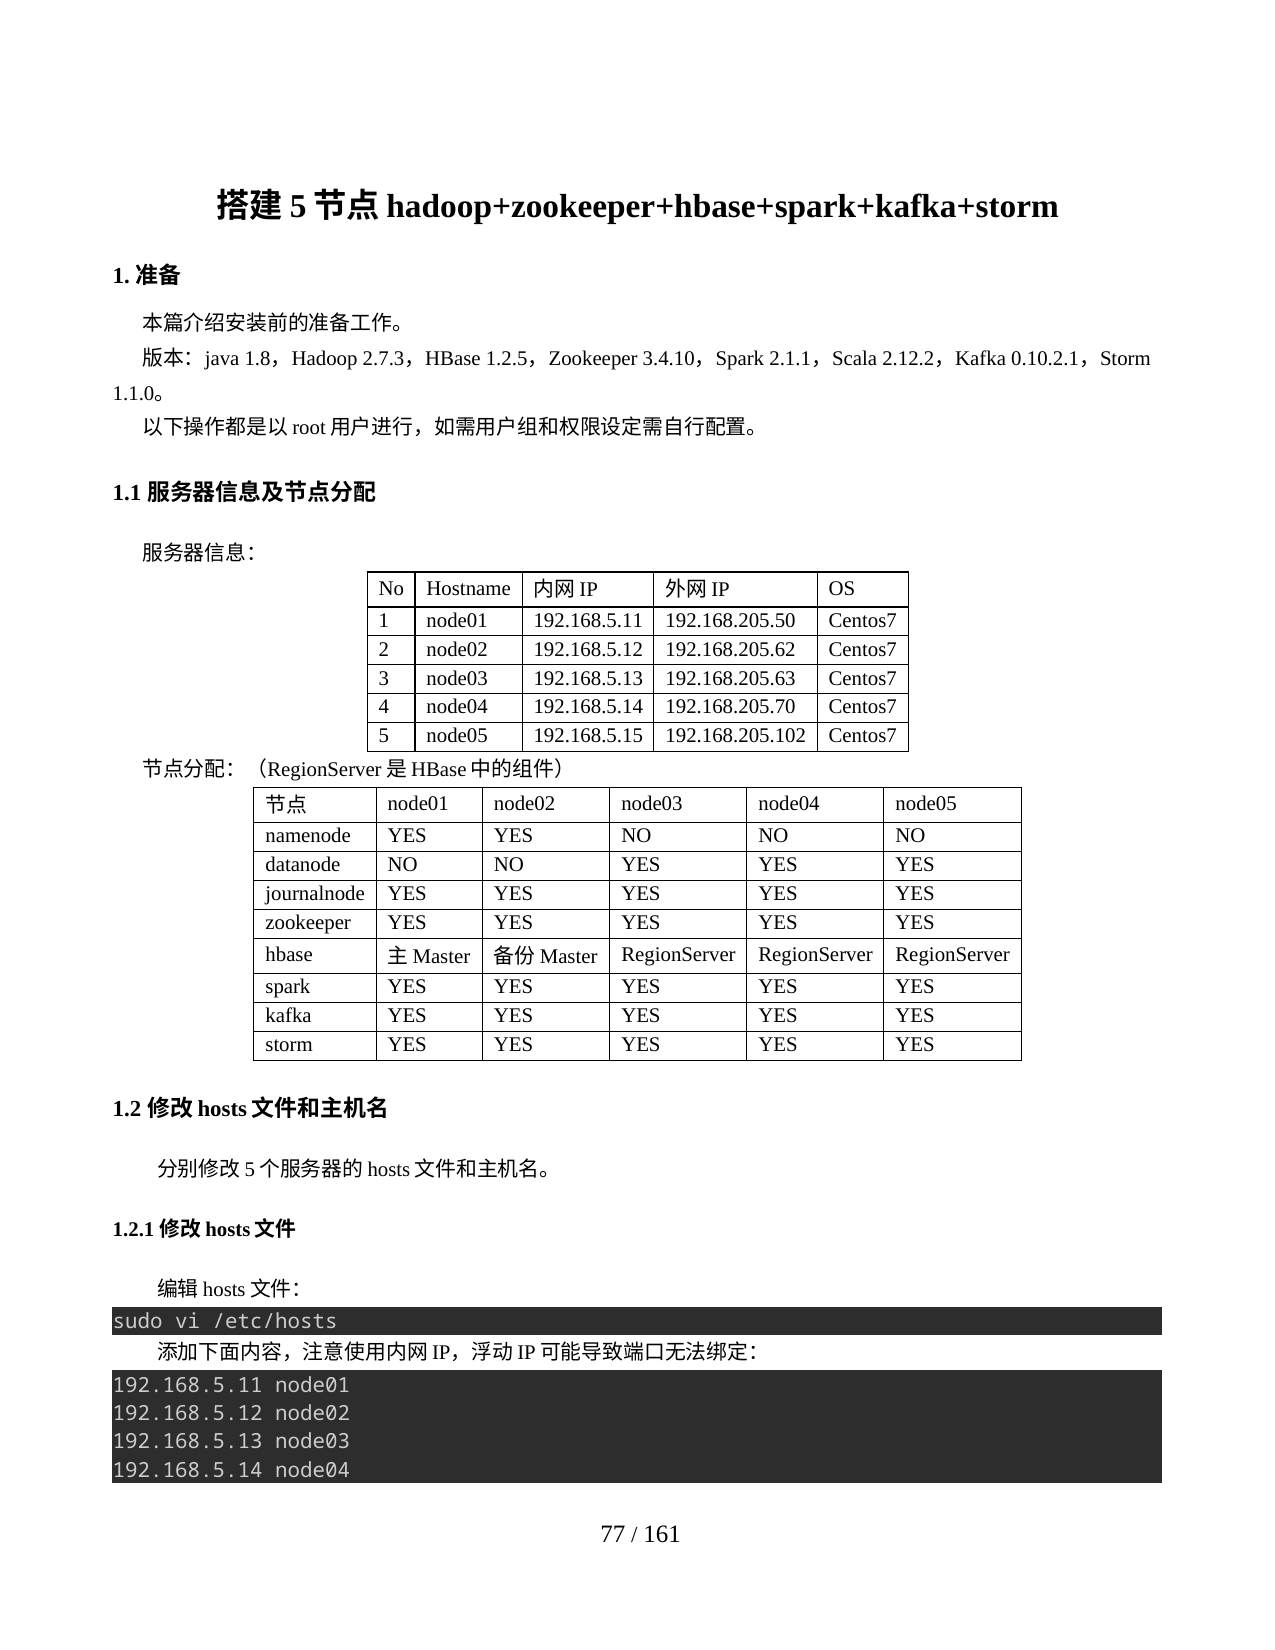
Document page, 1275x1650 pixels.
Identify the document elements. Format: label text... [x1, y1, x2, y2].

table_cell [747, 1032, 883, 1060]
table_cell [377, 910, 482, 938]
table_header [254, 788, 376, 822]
text sudo vi /etc/hosts [112, 1307, 1162, 1335]
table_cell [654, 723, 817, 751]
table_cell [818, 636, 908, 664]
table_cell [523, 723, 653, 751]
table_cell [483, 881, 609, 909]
subtitle 1.2.1 修改hosts文件 [112, 1212, 1162, 1242]
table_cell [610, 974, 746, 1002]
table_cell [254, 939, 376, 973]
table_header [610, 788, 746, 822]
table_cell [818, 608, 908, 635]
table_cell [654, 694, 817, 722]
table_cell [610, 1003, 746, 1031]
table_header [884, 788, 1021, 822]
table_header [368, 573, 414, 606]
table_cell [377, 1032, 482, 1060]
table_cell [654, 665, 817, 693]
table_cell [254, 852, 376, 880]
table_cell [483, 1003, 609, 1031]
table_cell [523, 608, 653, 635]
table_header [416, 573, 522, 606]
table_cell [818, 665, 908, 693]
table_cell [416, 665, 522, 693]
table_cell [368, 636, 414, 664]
text 本篇介绍安装前的准备工作。 [112, 306, 1162, 337]
text 192.168.5.12 node02 [112, 1398, 1162, 1427]
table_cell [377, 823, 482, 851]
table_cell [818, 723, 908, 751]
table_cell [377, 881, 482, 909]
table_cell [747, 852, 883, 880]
subtitle 1.2 修改hosts文件和主机名 [112, 1090, 1162, 1123]
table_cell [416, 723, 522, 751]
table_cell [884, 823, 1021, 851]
text 192.168.5.11 node01 [112, 1370, 1162, 1398]
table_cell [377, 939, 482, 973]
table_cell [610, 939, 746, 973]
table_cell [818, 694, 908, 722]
text 节点分配：（RegionServer是HBase中的组件） [112, 752, 1162, 782]
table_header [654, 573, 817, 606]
text 以下操作都是以root用户进行，如需用户组和权限设定需自行配置。 [112, 410, 1162, 441]
subtitle 搭建5节点hadoop+zookeeper+hbase+spark+kafka+storm [112, 179, 1162, 227]
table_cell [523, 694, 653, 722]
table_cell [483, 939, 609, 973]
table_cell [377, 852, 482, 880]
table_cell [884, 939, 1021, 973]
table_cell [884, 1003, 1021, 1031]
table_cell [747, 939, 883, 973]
text 192.168.5.14 node04 [112, 1455, 1162, 1483]
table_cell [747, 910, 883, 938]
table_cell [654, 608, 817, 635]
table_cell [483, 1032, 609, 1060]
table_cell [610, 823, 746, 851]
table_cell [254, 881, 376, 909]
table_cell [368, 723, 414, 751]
text 版本：java 1.8，Hadoop 2.7.3，HBase 1.2.5，Zookeeper 3.4.10，Spark 2.1.1，Scala 2.12.2，Kafka 0.10.2.1，Storm 1.1.0。 [112, 341, 1162, 406]
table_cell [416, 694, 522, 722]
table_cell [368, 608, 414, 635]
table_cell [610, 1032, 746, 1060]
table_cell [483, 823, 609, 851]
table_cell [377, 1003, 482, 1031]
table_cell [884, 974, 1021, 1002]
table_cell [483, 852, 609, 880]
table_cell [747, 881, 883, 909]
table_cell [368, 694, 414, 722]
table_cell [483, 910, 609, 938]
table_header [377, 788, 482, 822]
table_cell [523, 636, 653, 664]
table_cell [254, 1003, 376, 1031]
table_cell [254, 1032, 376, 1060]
subtitle 1. 准备 [112, 257, 1162, 290]
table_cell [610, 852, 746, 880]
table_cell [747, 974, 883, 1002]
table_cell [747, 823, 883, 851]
text 服务器信息： [112, 537, 1162, 567]
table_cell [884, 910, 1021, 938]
subtitle 1.1 服务器信息及节点分配 [112, 474, 1162, 507]
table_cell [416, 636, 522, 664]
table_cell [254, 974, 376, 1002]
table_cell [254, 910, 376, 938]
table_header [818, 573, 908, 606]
text 编辑hosts文件： [112, 1272, 1162, 1302]
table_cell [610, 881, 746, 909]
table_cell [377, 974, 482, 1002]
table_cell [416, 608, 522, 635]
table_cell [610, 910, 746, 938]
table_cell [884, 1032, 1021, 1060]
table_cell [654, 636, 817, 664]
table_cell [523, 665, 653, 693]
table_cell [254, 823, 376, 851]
text 添加下面内容，注意使用内网IP，浮动IP可能导致端口无法绑定： [112, 1335, 1162, 1365]
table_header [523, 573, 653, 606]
text 192.168.5.13 node03 [112, 1427, 1162, 1455]
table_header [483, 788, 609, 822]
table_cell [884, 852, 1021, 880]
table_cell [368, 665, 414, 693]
text 分别修改5个服务器的hosts文件和主机名。 [112, 1152, 1162, 1183]
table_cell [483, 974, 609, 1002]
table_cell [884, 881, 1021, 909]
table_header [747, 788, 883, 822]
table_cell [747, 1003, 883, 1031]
